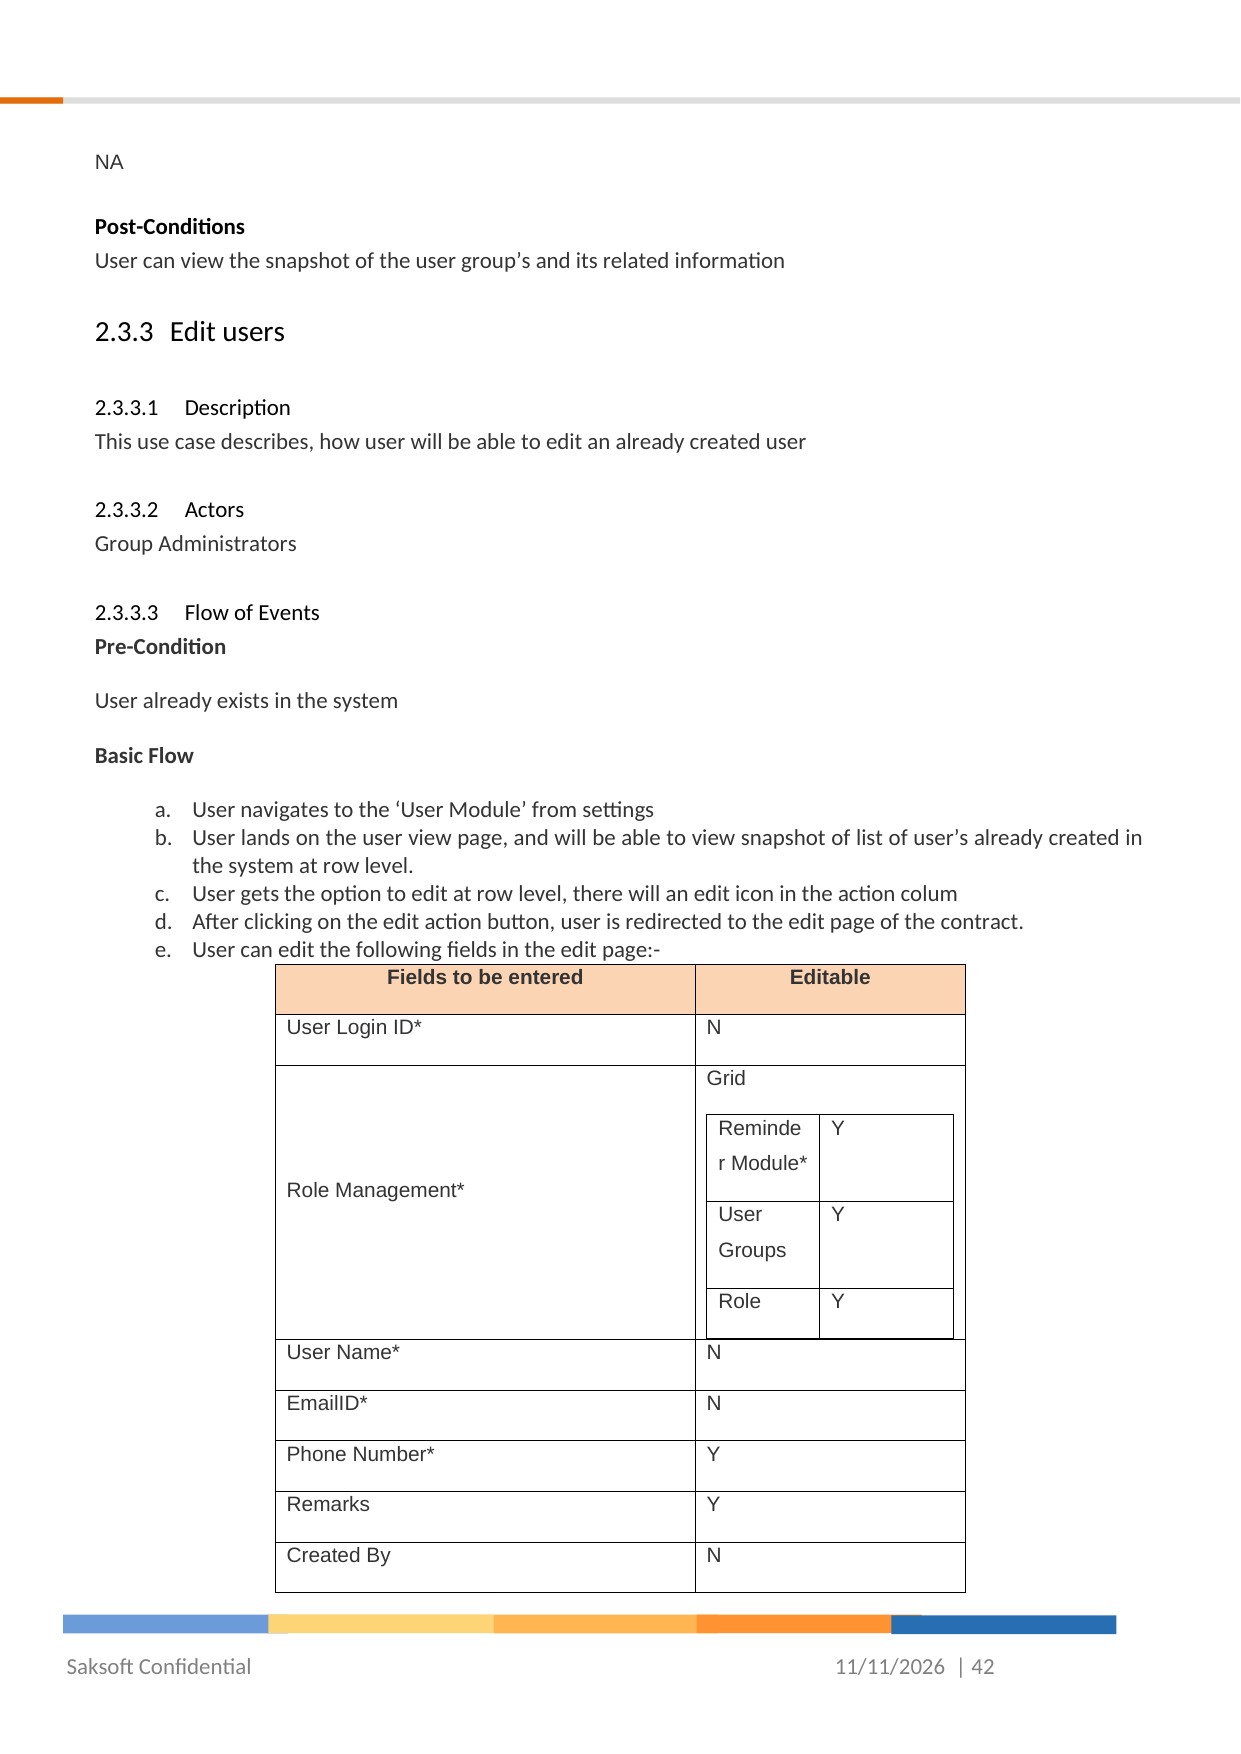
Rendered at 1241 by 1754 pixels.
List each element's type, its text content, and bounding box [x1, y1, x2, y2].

table_cell N [696, 1340, 965, 1390]
table_cell Created By [276, 1543, 695, 1592]
subtitle Actors [94, 494, 1146, 523]
list After clicking on the edit action button, user is redirected to the edit page of the contract. [154, 907, 1146, 936]
text Pre-Condition [94, 632, 1146, 660]
table_cell Y [696, 1492, 965, 1542]
text User can view the snapshot of the user group’s and its related information [94, 246, 1146, 274]
list User can edit the following fields in the edit page:- [154, 936, 1146, 963]
table_cell Grid [696, 1066, 965, 1339]
subtitle Description [94, 392, 1146, 421]
table_cell Phone Number* [276, 1441, 695, 1491]
subtitle Edit users [94, 313, 1146, 349]
list User gets the option to edit at row level, there will an edit icon in the action colum [154, 879, 1146, 907]
table_cell Role Management* [276, 1066, 695, 1339]
text User already exists in the system [94, 686, 1146, 714]
table_cell Remarks [276, 1492, 695, 1542]
text This use case describes, how user will be able to edit an already created user [94, 427, 1146, 455]
text Basic Flow [94, 741, 1146, 769]
table_cell N [696, 1015, 965, 1065]
list User lands on the user view page, and will be able to view snapshot of list of user’s already created in the system at row level. [154, 823, 1146, 879]
text NA [94, 150, 1146, 174]
subtitle Post-Conditions [94, 211, 1146, 240]
table_cell User Login ID* [276, 1015, 695, 1065]
table_header Fields to be entered [276, 965, 695, 1014]
table_cell N [696, 1391, 965, 1440]
table_cell Y [696, 1441, 965, 1491]
table_cell EmailID* [276, 1391, 695, 1440]
list User navigates to the ‘User Module’ from settings [154, 795, 1146, 823]
subtitle Flow of Events [94, 597, 1146, 626]
table_cell N [696, 1543, 965, 1592]
text Group Administrators [94, 529, 1146, 558]
table_header Editable [696, 965, 965, 1014]
table_cell User Name* [276, 1340, 695, 1390]
